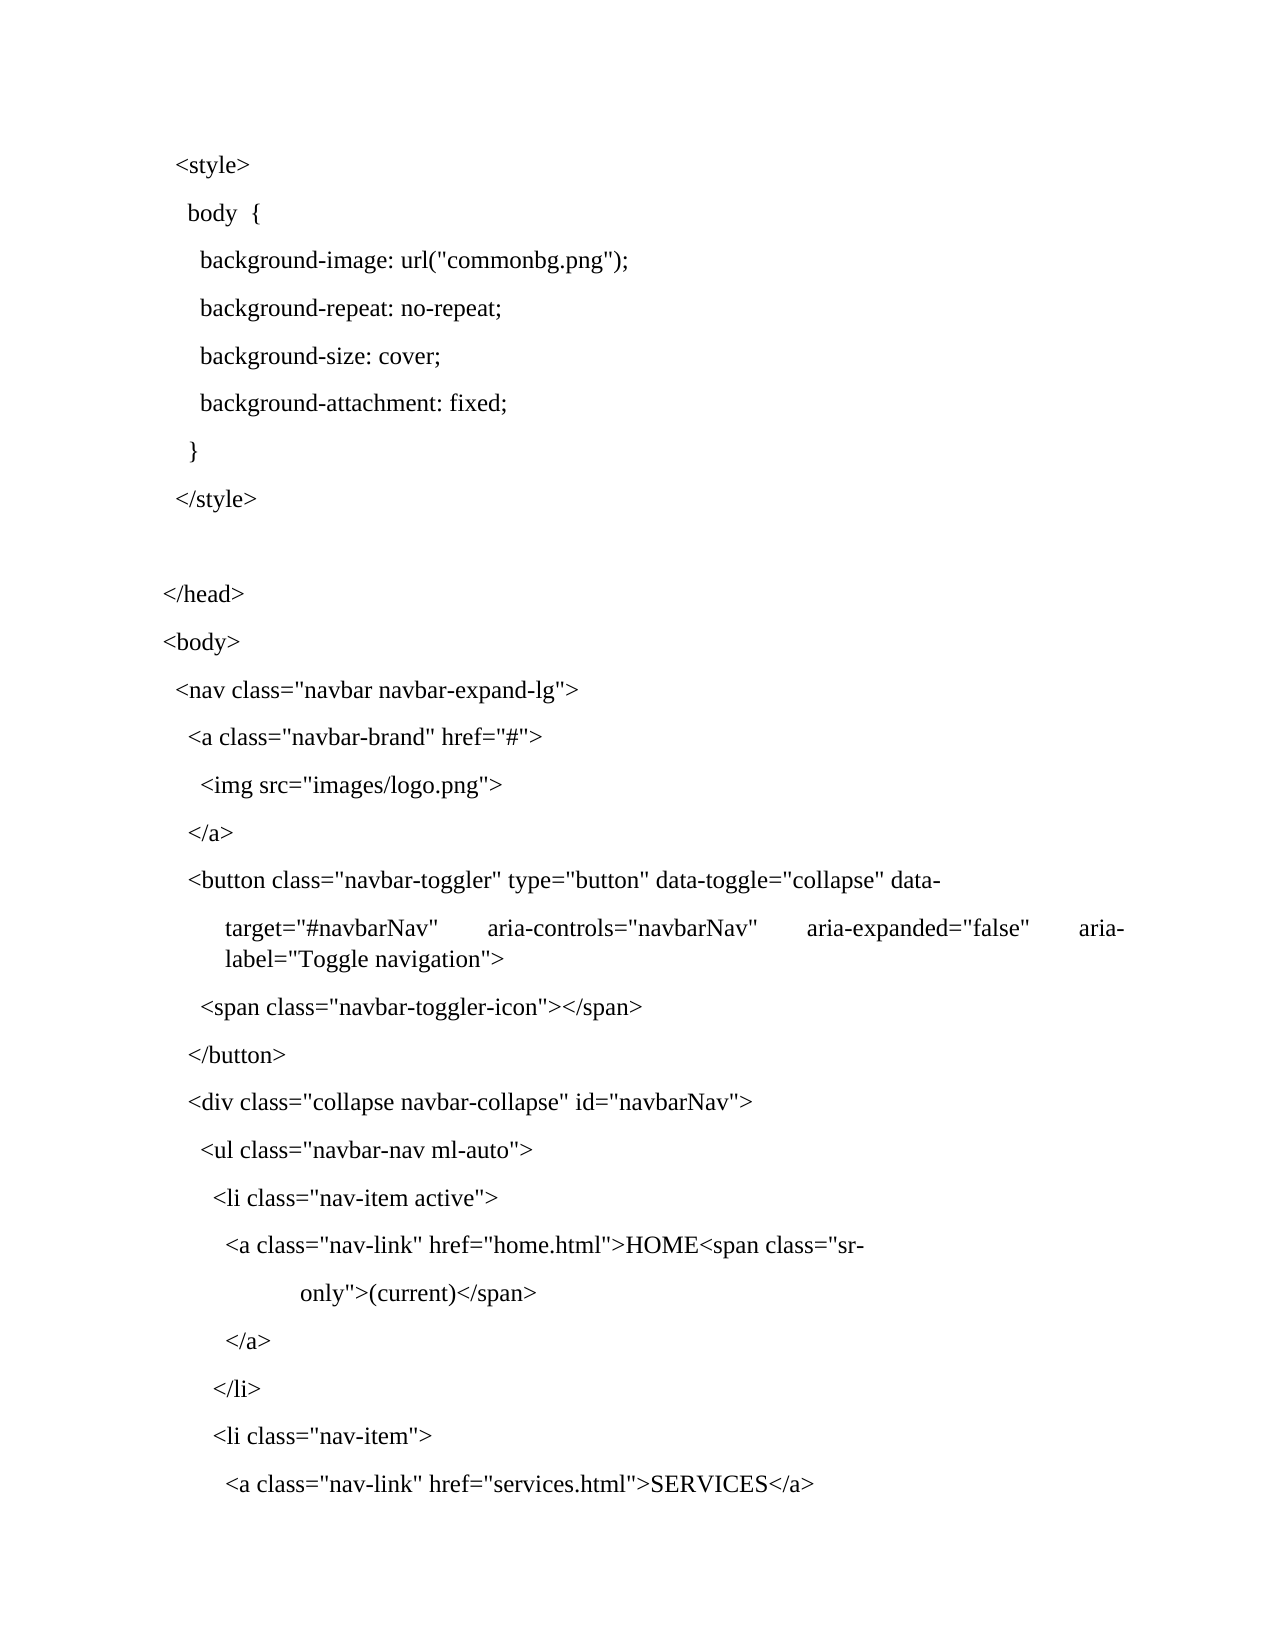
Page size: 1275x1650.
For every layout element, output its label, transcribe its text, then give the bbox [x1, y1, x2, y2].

text background-attachment: fixed; [150, 388, 1125, 417]
text <li class="nav-item"> [150, 1421, 1125, 1450]
text background-image: url("commonbg.png"); [150, 245, 1125, 274]
text background-repeat: no-repeat; [150, 293, 1125, 322]
text <ul class="navbar-nav ml-auto"> [150, 1135, 1125, 1164]
text <li class="nav-item active"> [150, 1183, 1125, 1212]
text <a class="navbar-brand" href="#"> [150, 722, 1125, 751]
text </li> [150, 1374, 1125, 1402]
text <img src="images/logo.png"> [150, 770, 1125, 799]
text <button class="navbar-toggler" type="button" data-toggle="collapse" data- [150, 866, 1125, 894]
text </head> [150, 579, 1125, 608]
text <div class="collapse navbar-collapse" id="navbarNav"> [150, 1087, 1125, 1116]
text </a> [150, 818, 1125, 847]
text body { [150, 198, 1125, 226]
text <a class="nav-link" href="services.html">SERVICES</a> [150, 1469, 1125, 1498]
text </a> [150, 1326, 1125, 1355]
text <body> [150, 627, 1125, 656]
text <span class="navbar-toggler-icon"></span> [150, 992, 1125, 1021]
text <style> [150, 150, 1125, 179]
text only">(current)</span> [225, 1278, 1125, 1307]
text background-size: cover; [150, 341, 1125, 369]
text <a class="nav-link" href="home.html">HOME<span class="sr- [150, 1231, 1125, 1259]
text </style> [150, 484, 1125, 513]
text </button> [150, 1040, 1125, 1068]
text <nav class="navbar navbar-expand-lg"> [150, 675, 1125, 703]
text } [150, 436, 1125, 465]
text target="#navbarNav" aria-controls="navbarNav" aria-expanded="false" aria-label="Toggle navigation"> [225, 913, 1125, 973]
